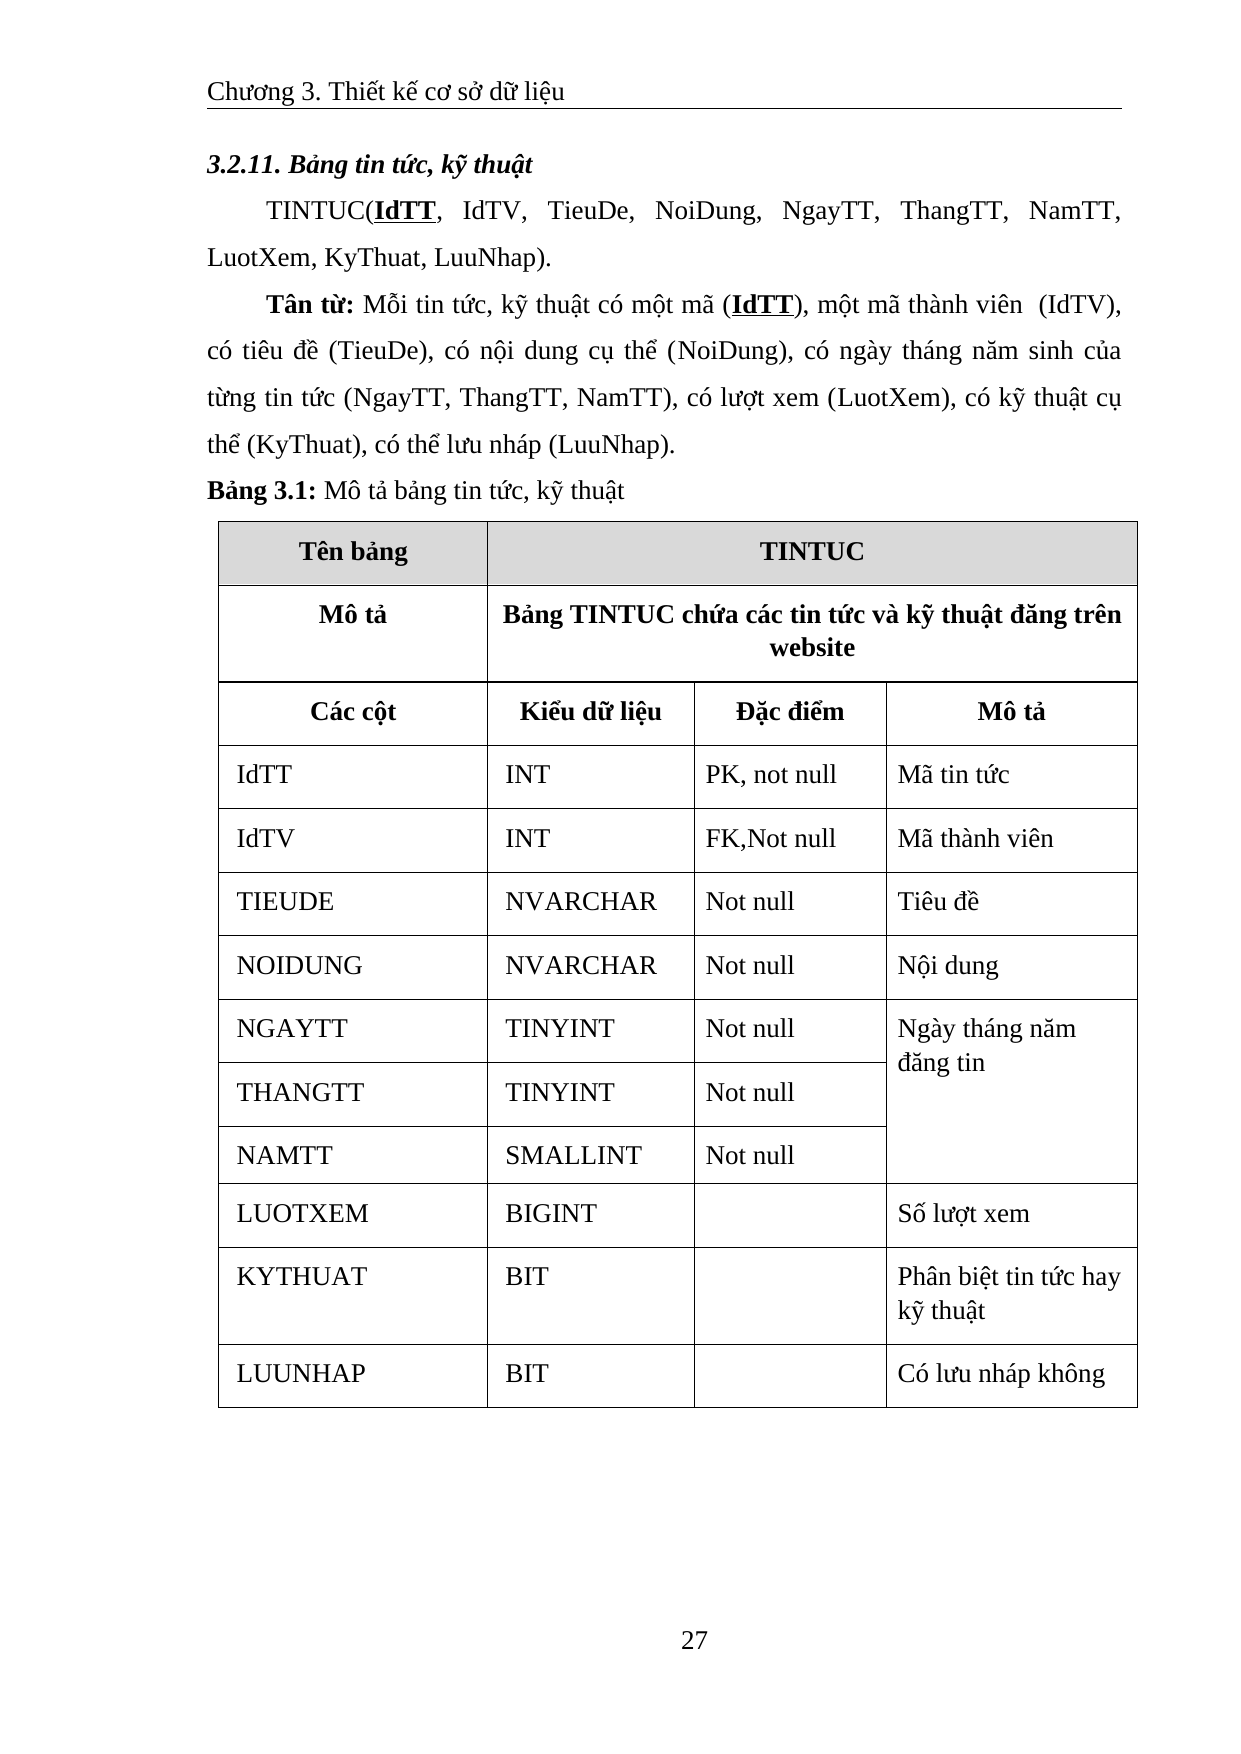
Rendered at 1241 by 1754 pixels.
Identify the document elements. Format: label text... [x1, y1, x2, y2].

table_cell Mô tả [887, 683, 1137, 745]
table_cell INT [488, 809, 694, 872]
table_cell NVARCHAR [488, 936, 694, 999]
table_cell Tiêu đề [887, 873, 1137, 935]
table_header TINTUC [488, 522, 1137, 584]
table_cell NGAYTT [219, 1000, 487, 1062]
table_cell PK, not null [695, 746, 886, 808]
table_cell Mô tả [219, 586, 487, 681]
text Mô tả bảng tin tức, kỹ thuật [207, 474, 1122, 506]
table_cell Mã tin tức [887, 746, 1137, 808]
table_cell LUUNHAP [219, 1345, 487, 1407]
table_cell BIT [488, 1248, 694, 1344]
table_cell Số lượt xem [887, 1184, 1137, 1247]
table_cell Ngày tháng năm đăng tin [887, 1000, 1137, 1183]
table_cell IdTT [219, 746, 487, 808]
table_cell SMALLINT [488, 1127, 694, 1183]
table_cell BIT [488, 1345, 694, 1407]
table_cell NVARCHAR [488, 873, 694, 935]
table_cell Not null [695, 1127, 886, 1183]
table_cell NAMTT [219, 1127, 487, 1183]
table_header Tên bảng [219, 522, 487, 584]
table_cell Not null [695, 873, 886, 935]
table_cell INT [488, 746, 694, 808]
table_cell Not null [695, 936, 886, 999]
table_cell Kiểu dữ liệu [488, 683, 694, 745]
table_cell BIGINT [488, 1184, 694, 1247]
table_cell Bảng TINTUC chứa các tin tức và kỹ thuật đăng trên website [488, 586, 1137, 681]
table_cell Not null [695, 1000, 886, 1062]
text Tân từ: Mỗi tin tức, kỹ thuật có một mã (IdTT), một mã thành viên (IdTV), có tiêu đề (TieuDe), có nội dung cụ thể (NoiDung), có ngày tháng năm sinh của từng tin tức (NgayTT, ThangTT, NamTT), có lượt xem (LuotXem), có kỹ thuật cụ thể (KyThuat), có thể lưu nháp (LuuNhap). [207, 288, 1122, 459]
table_cell IdTV [219, 809, 487, 872]
table_cell TIEUDE [219, 873, 487, 935]
table_cell [695, 1184, 886, 1247]
text TINTUC(IdTT, IdTV, TieuDe, NoiDung, NgayTT, ThangTT, NamTT, LuotXem, KyThuat, LuuNhap). [207, 194, 1122, 272]
text Bảng tin tức, kỹ thuật [207, 148, 1122, 179]
table_cell NOIDUNG [219, 936, 487, 999]
table_cell Có lưu nháp không [887, 1345, 1137, 1407]
table_cell Not null [695, 1063, 886, 1126]
table_cell FK,Not null [695, 809, 886, 872]
table_cell TINYINT [488, 1000, 694, 1062]
table_cell KYTHUAT [219, 1248, 487, 1344]
table_cell Nội dung [887, 936, 1137, 999]
table_cell Phân biệt tin tức hay kỹ thuật [887, 1248, 1137, 1344]
table_cell [695, 1248, 886, 1344]
table_cell THANGTT [219, 1063, 487, 1126]
table_cell Các cột [219, 683, 487, 745]
table_cell Đặc điểm [695, 683, 886, 745]
table_cell Mã thành viên [887, 809, 1137, 872]
table_cell TINYINT [488, 1063, 694, 1126]
table_cell [695, 1345, 886, 1407]
table_cell LUOTXEM [219, 1184, 487, 1247]
